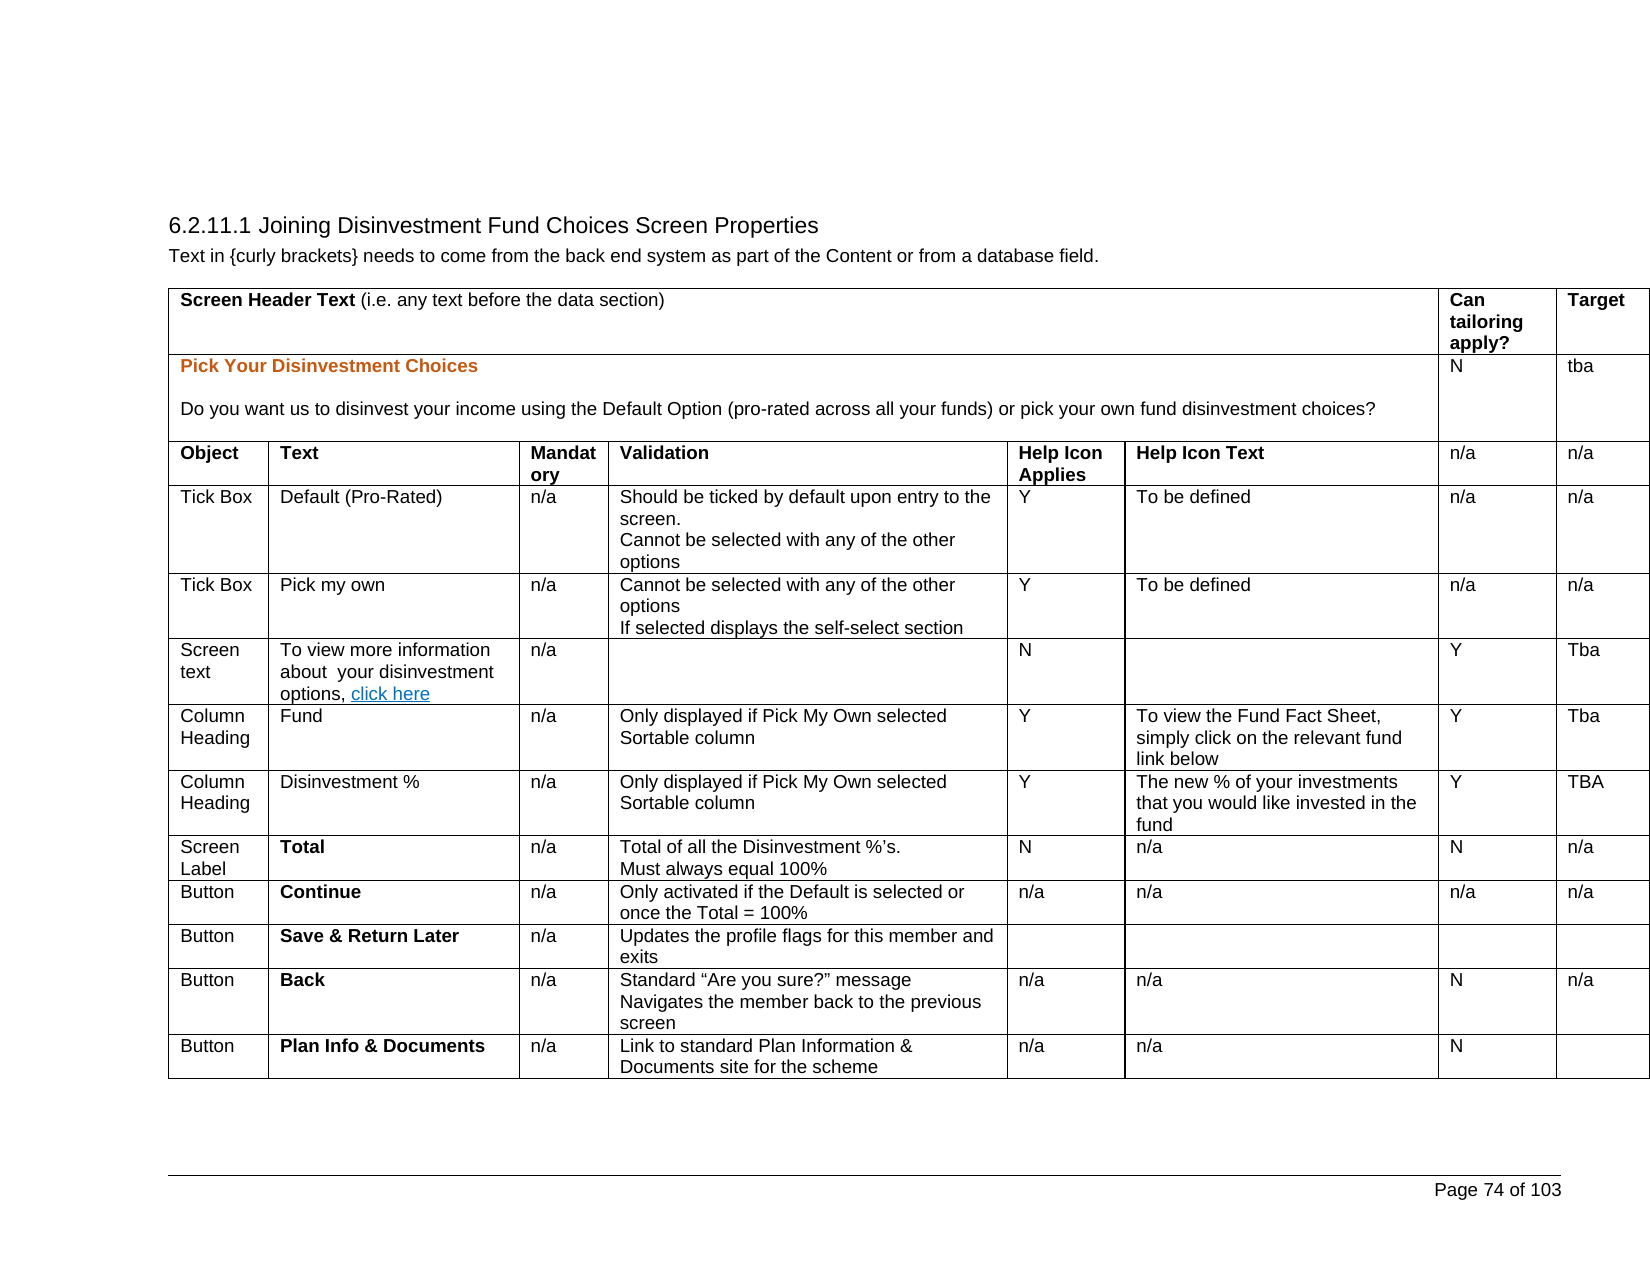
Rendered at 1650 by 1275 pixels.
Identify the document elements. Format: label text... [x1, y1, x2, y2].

table_cell Pick my own [269, 574, 519, 638]
table_cell Text [269, 442, 519, 485]
table_cell n/a [1557, 442, 1649, 485]
table_cell Screen text [169, 639, 268, 704]
table_cell Only displayed if Pick My Own selected Sortable column [609, 771, 1007, 835]
table_cell N [1439, 969, 1556, 1033]
table_cell Tba [1557, 705, 1649, 769]
table_cell Mandatory [520, 442, 608, 485]
table_cell Cannot be selected with any of the other options If selected displays the self-select section [609, 574, 1007, 638]
table_cell Fund [269, 705, 519, 769]
table_cell Only displayed if Pick My Own selected Sortable column [609, 705, 1007, 769]
table_cell n/a [1008, 969, 1124, 1033]
table_cell N [1439, 355, 1556, 441]
table_cell TBA [1557, 771, 1649, 835]
table_cell [1439, 925, 1556, 968]
table_cell Total [269, 836, 519, 879]
table_cell Column Heading [169, 705, 268, 769]
table_cell Plan Info & Documents [269, 1035, 519, 1078]
table_cell n/a [520, 705, 608, 769]
table_cell n/a [1439, 574, 1556, 638]
table_cell Help Icon Applies [1008, 442, 1124, 485]
table_cell Back [269, 969, 519, 1033]
table_cell N [1008, 836, 1124, 879]
table_cell n/a [1008, 1035, 1124, 1078]
table_cell To be defined [1126, 486, 1438, 572]
table_cell n/a [1557, 486, 1649, 572]
table_cell Y [1008, 705, 1124, 769]
table_cell Total of all the Disinvestment %’s. Must always equal 100% [609, 836, 1007, 879]
table_cell Button [169, 969, 268, 1033]
table_cell Default (Pro-Rated) [269, 486, 519, 572]
table_cell n/a [520, 771, 608, 835]
table_cell Help Icon Text [1126, 442, 1438, 485]
table_cell [1126, 639, 1438, 704]
table_cell n/a [1557, 836, 1649, 879]
table_cell Updates the profile flags for this member and exits [609, 925, 1007, 968]
table_cell n/a [1439, 486, 1556, 572]
text Text in {curly brackets} needs to come from the back end system as part of the Content or from a database field. [168, 245, 1561, 266]
table_cell To be defined [1126, 574, 1438, 638]
table_cell n/a [520, 969, 608, 1033]
table_cell Screen Label [169, 836, 268, 879]
table_cell N [1439, 836, 1556, 879]
table_cell n/a [520, 574, 608, 638]
table_cell Standard “Are you sure?” message Navigates the member back to the previous screen [609, 969, 1007, 1033]
table_cell Only activated if the Default is selected or once the Total = 100% [609, 881, 1007, 924]
table_cell n/a [520, 486, 608, 572]
table_cell Y [1008, 771, 1124, 835]
table_cell Tick Box [169, 486, 268, 572]
table_cell n/a [1126, 836, 1438, 879]
table_cell Y [1439, 639, 1556, 704]
table_header Screen Header Text (i.e. any text before the data section) [169, 289, 1438, 354]
table_cell Validation [609, 442, 1007, 485]
table_cell n/a [520, 881, 608, 924]
subtitle Joining Disinvestment Fund Choices Screen Properties [168, 212, 1561, 238]
table_cell tba [1557, 355, 1649, 441]
table_cell The new % of your investments that you would like invested in the fund [1126, 771, 1438, 835]
table_cell N [1008, 639, 1124, 704]
table_cell Pick Your Disinvestment Choices Do you want us to disinvest your income using the Default Option (pro-rated across all your funds) or pick your own fund disinvestment choices? [169, 355, 1438, 441]
table_cell Tba [1557, 639, 1649, 704]
table_cell n/a [1557, 881, 1649, 924]
table_cell Column Heading [169, 771, 268, 835]
table_cell [1126, 925, 1438, 968]
table_cell n/a [1008, 881, 1124, 924]
table_cell n/a [1439, 442, 1556, 485]
table_cell n/a [1557, 574, 1649, 638]
table_cell To view more information about your disinvestment options, click here [269, 639, 519, 704]
table_cell Continue [269, 881, 519, 924]
table_cell n/a [1126, 881, 1438, 924]
table_cell Button [169, 925, 268, 968]
table_cell n/a [1126, 1035, 1438, 1078]
table_cell Save & Return Later [269, 925, 519, 968]
table_cell Y [1008, 486, 1124, 572]
table_cell n/a [1557, 969, 1649, 1033]
table_cell Y [1008, 574, 1124, 638]
table_cell N [1439, 1035, 1556, 1078]
table_cell Tick Box [169, 574, 268, 638]
table_cell Button [169, 1035, 268, 1078]
table_cell n/a [520, 639, 608, 704]
table_cell Y [1439, 771, 1556, 835]
table_cell Should be ticked by default upon entry to the screen. Cannot be selected with any of the other options [609, 486, 1007, 572]
table_cell n/a [520, 836, 608, 879]
table_cell Y [1439, 705, 1556, 769]
table_cell [609, 639, 1007, 704]
table_header Target [1557, 289, 1649, 354]
table_cell To view the Fund Fact Sheet, simply click on the relevant fund link below [1126, 705, 1438, 769]
table_cell Object [169, 442, 268, 485]
table_cell Button [169, 881, 268, 924]
table_cell [1557, 1035, 1649, 1078]
table_cell n/a [1126, 969, 1438, 1033]
table_cell n/a [1439, 881, 1556, 924]
table_header Can tailoring apply? [1439, 289, 1556, 354]
table_cell Disinvestment % [269, 771, 519, 835]
table_cell [1557, 925, 1649, 968]
table_cell [1008, 925, 1124, 968]
table_cell n/a [520, 925, 608, 968]
table_cell n/a [520, 1035, 608, 1078]
table_cell Link to standard Plan Information & Documents site for the scheme [609, 1035, 1007, 1078]
